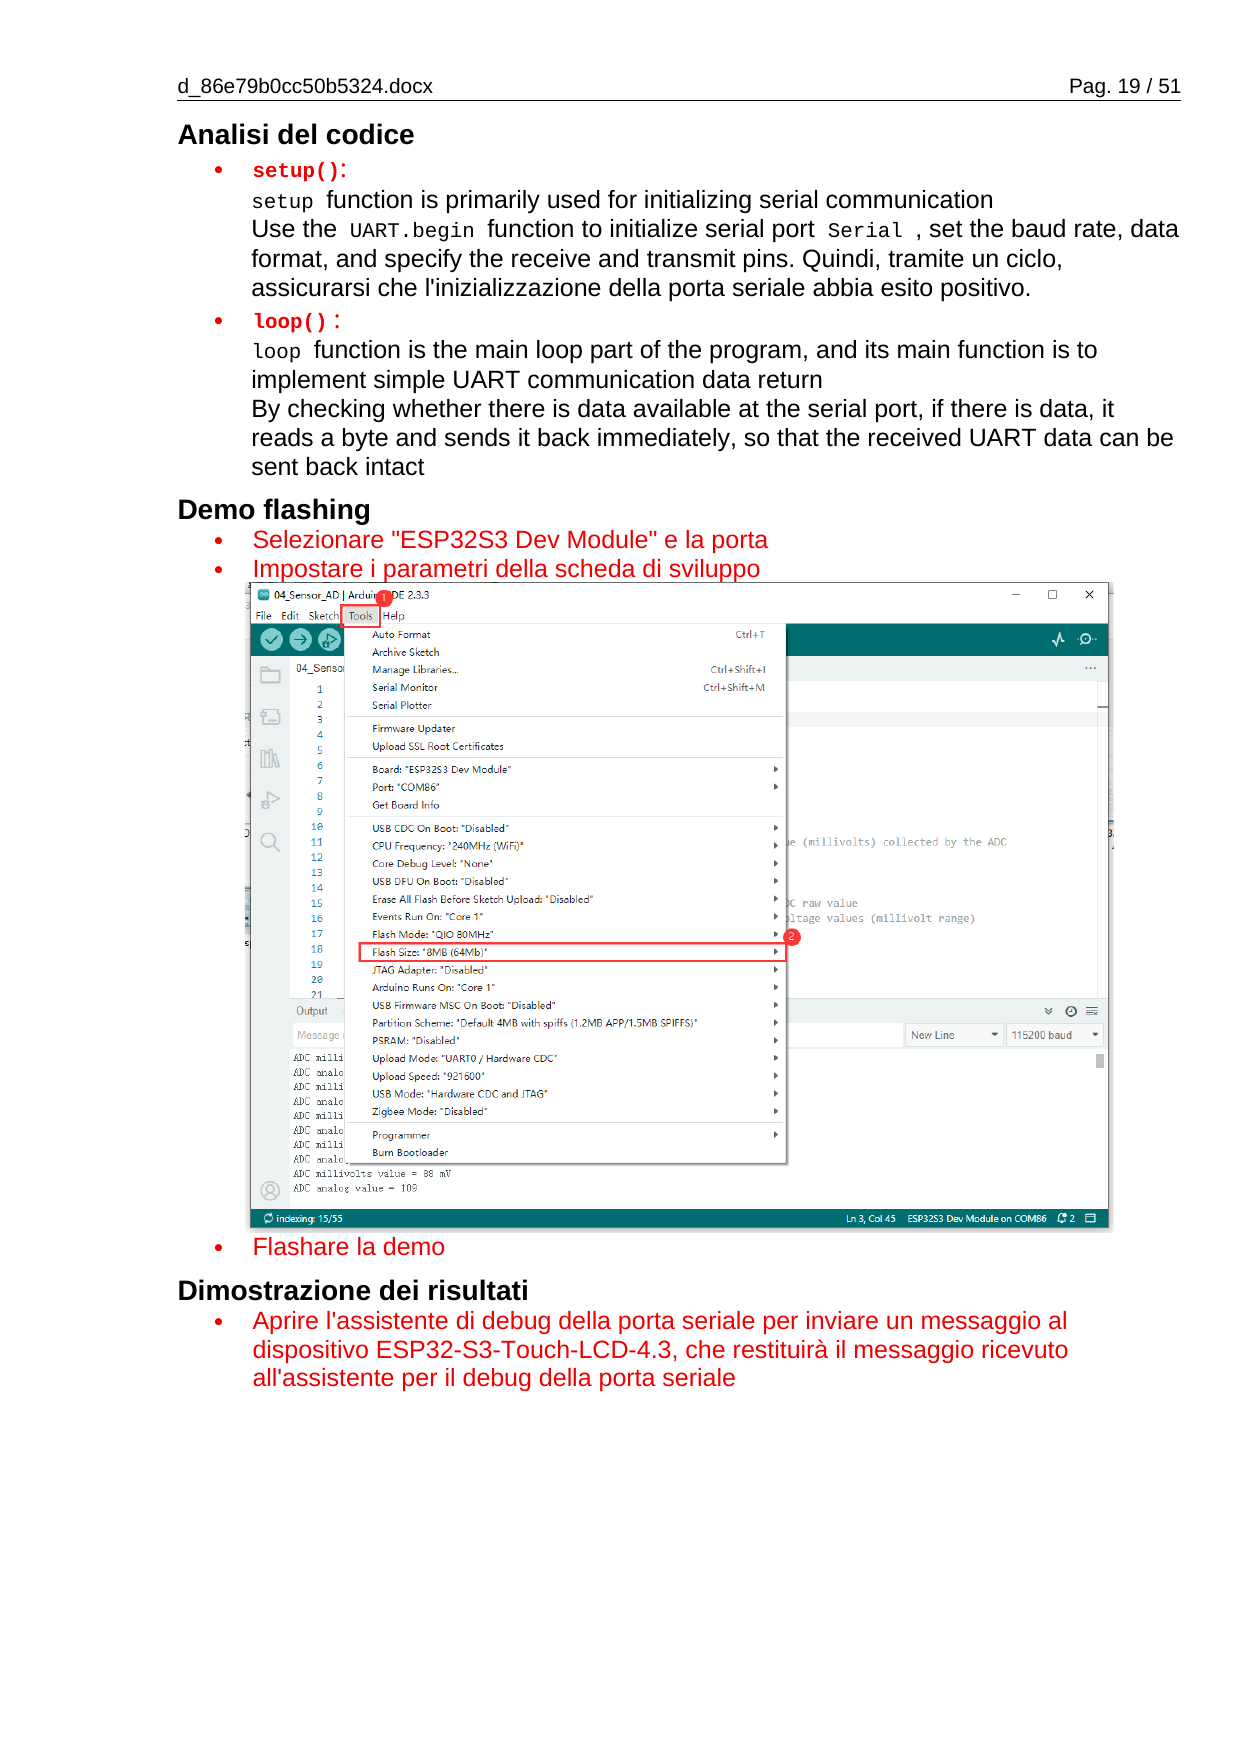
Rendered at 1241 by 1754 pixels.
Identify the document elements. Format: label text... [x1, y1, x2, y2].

text loop function is the main loop part of the program, and its main function is to implement simple UART communication data return By checking whether there is data available at the serial port, if there is data, it reads a byte and sends it back immediately, so that the received UART data can be sent back intact [251, 336, 1181, 480]
subtitle Demo flashing [177, 493, 1181, 525]
subtitle Dimostrazione dei risultati [177, 1273, 1181, 1306]
text loop() : [215, 301, 1181, 336]
text Selezionare "ESP32S3 Dev Module" e la porta [215, 525, 1181, 554]
subtitle Analisi del codice [177, 118, 1181, 151]
picture [244, 582, 1114, 1233]
text Aprire l'assistente di debug della porta seriale per inviare un messaggio al dispositivo ESP32-S3-Touch-LCD-4.3, che restituirà il messaggio ricevuto all'assistente per il debug della porta seriale [215, 1306, 1181, 1392]
text setup function is primarily used for initializing serial communication Use the UART.begin function to initialize serial port Serial , set the baud rate, data format, and specify the receive and transmit pins. Quindi, tramite un ciclo, assicurarsi che l'inizializzazione della porta seriale abbia esito positivo. [251, 184, 1181, 301]
text Impostare i parametri della scheda di sviluppo [215, 554, 1181, 583]
text setup(): [215, 151, 1181, 184]
text Flashare la demo [215, 1232, 1181, 1261]
